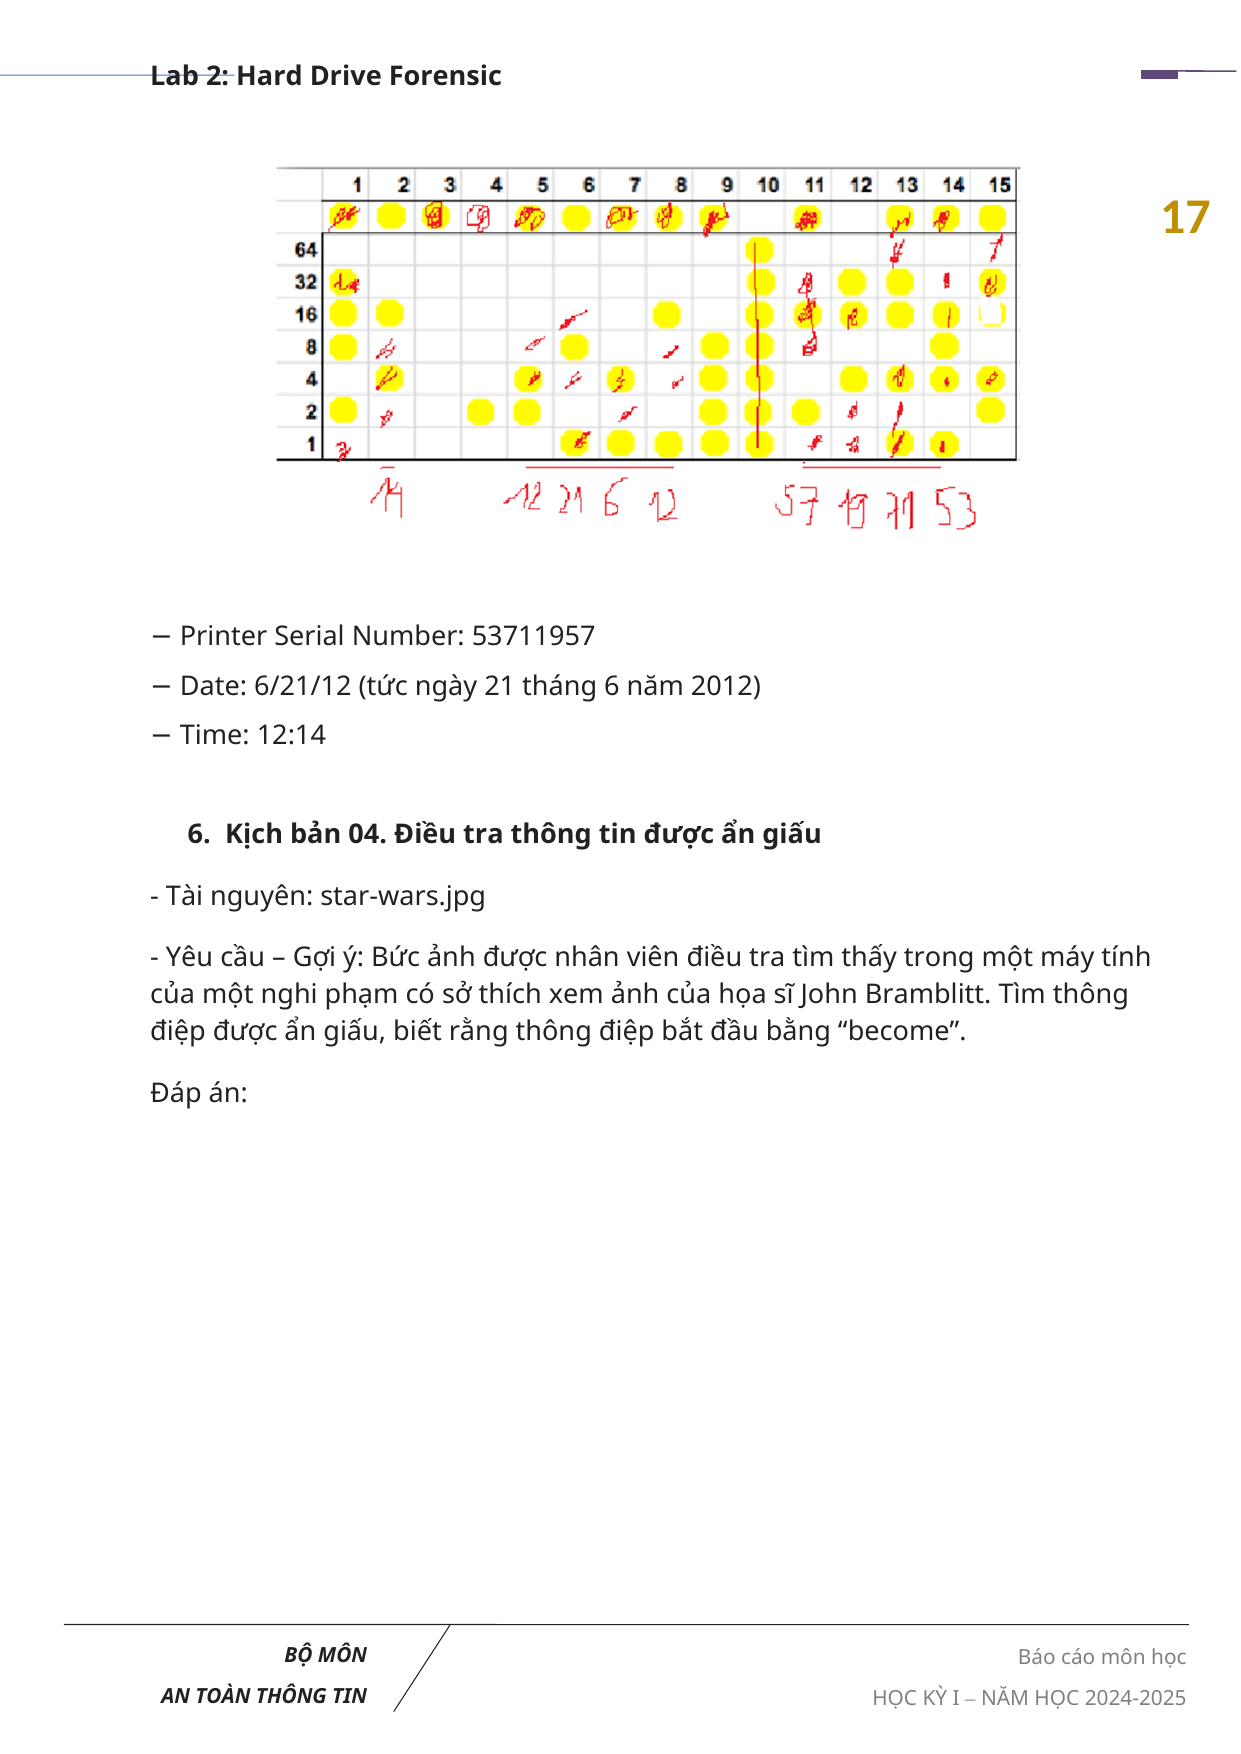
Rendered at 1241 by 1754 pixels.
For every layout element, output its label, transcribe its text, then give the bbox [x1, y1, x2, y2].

list Kịch bản 04. Điều tra thông tin được ẩn giấu [187, 814, 1153, 851]
text - Tài nguyên: star-wars.jpg [150, 876, 1153, 913]
text − Printer Serial Number: 53711957 [150, 617, 1153, 653]
text − Date: 6/21/12 (tức ngày 21 tháng 6 năm 2012) [150, 666, 1153, 703]
text - Yêu cầu – Gợi ý: Bức ảnh được nhân viên điều tra tìm thấy trong một máy tính của một nghi phạm có sở thích xem ảnh của họa sĩ John Bramblitt. Tìm thông điệp được ẩn giấu, biết rằng thông điệp bắt đầu bằng “become”. [150, 938, 1153, 1048]
text Đáp án: [150, 1073, 1153, 1110]
text − Time: 12:14 [150, 715, 1153, 752]
